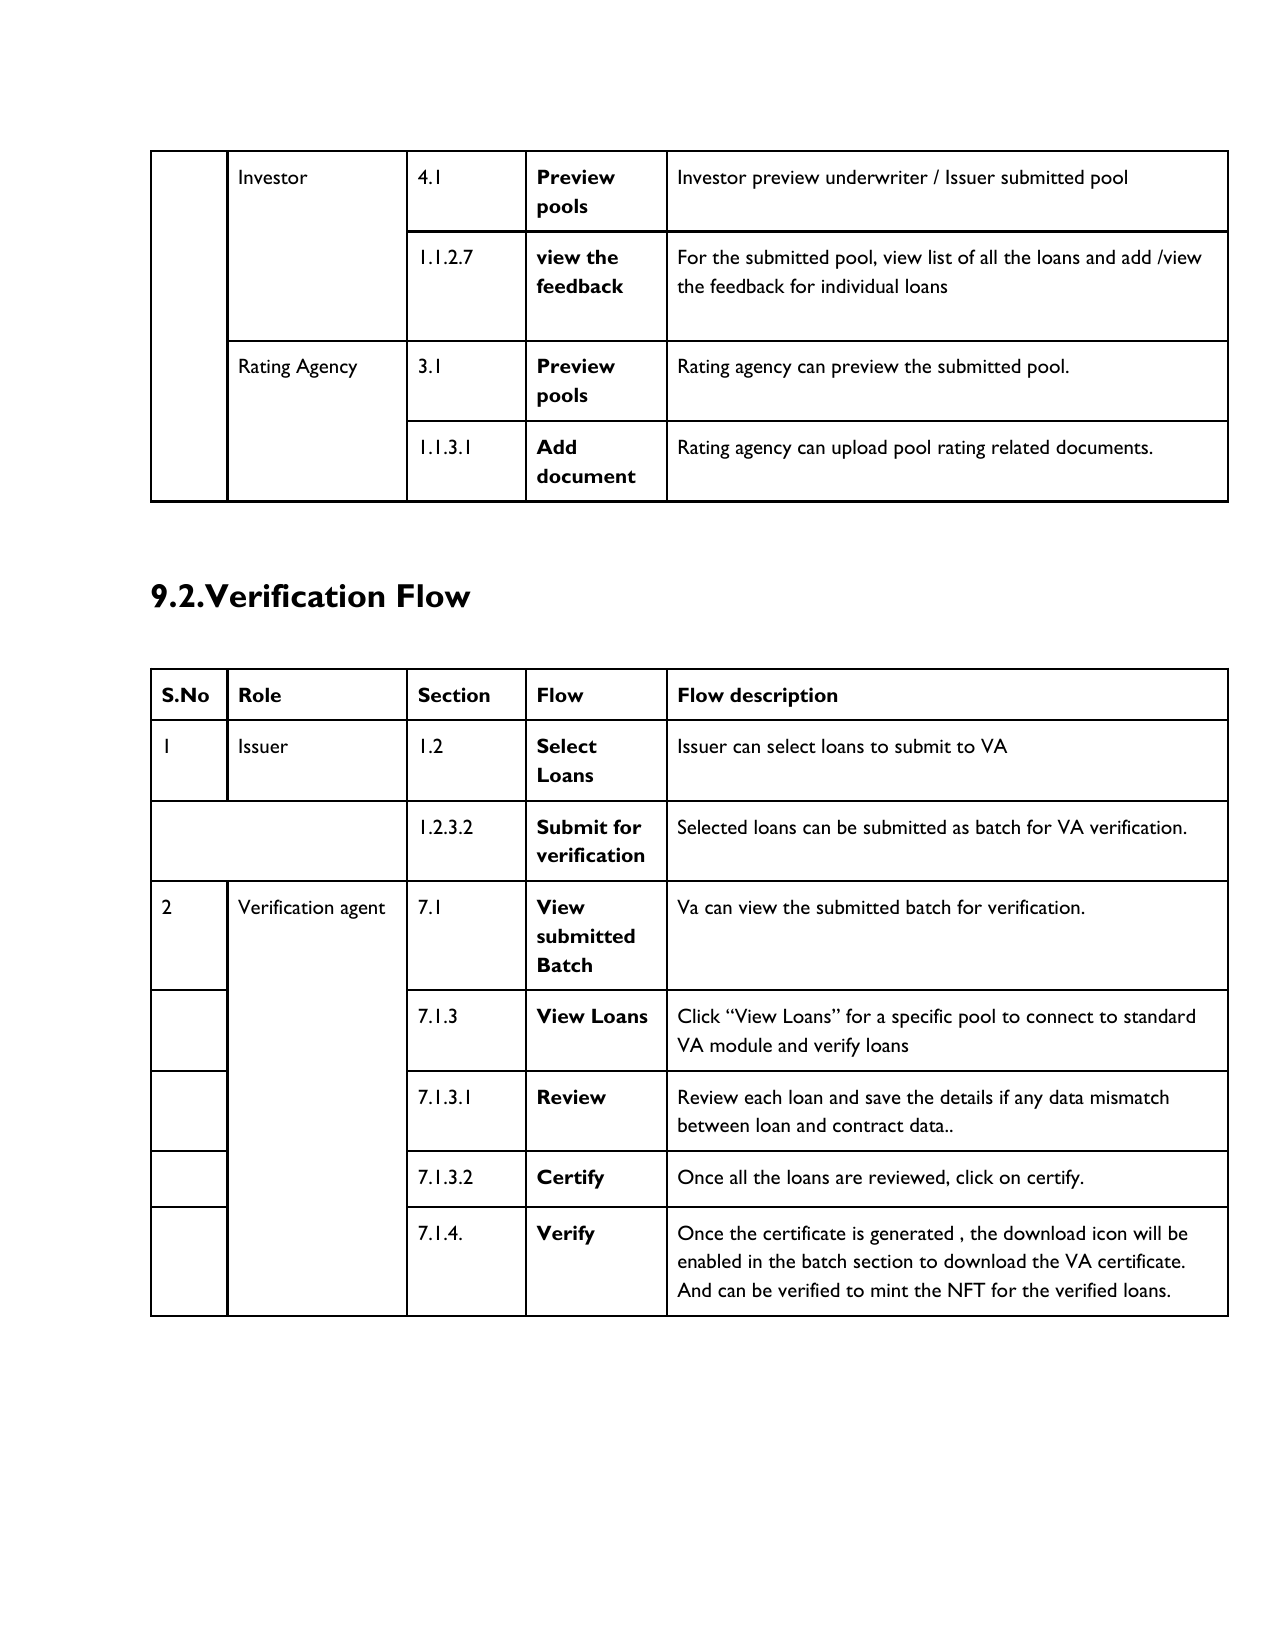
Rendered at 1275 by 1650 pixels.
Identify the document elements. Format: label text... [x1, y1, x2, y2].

table_cell 7.1.3.1 [408, 1072, 525, 1150]
table_cell Rating Agency [229, 342, 406, 500]
table_cell 3.1 [408, 342, 525, 420]
table_cell 1.1.2.7 [408, 233, 525, 339]
table_cell Once all the loans are reviewed, click on certify. [668, 1152, 1227, 1206]
table_cell Certify [527, 1152, 666, 1206]
table_cell Review [527, 1072, 666, 1150]
table_cell 7.1.3 [408, 991, 525, 1070]
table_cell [668, 233, 1227, 339]
table_cell Preview pools [527, 152, 666, 230]
table_cell View Loans [527, 991, 666, 1070]
table_cell 1 [152, 721, 226, 800]
table_cell view the feedback [527, 233, 666, 339]
table_cell Selected loans can be submitted as batch for VA verification. [668, 802, 1227, 880]
table_cell 7.1.4. [408, 1208, 525, 1315]
table_cell 4.1 [408, 152, 525, 230]
table_cell [152, 991, 226, 1070]
table_cell Verification agent [229, 882, 406, 1315]
table_cell Add document [527, 422, 666, 500]
table_cell View submitted Batch [527, 882, 666, 989]
table_cell Issuer can select loans to submit to VA [668, 721, 1227, 800]
table_cell 1.1.3.1 [408, 422, 525, 500]
table_cell Preview pools [527, 342, 666, 420]
table_cell Issuer [229, 721, 406, 800]
table_cell Investor preview underwriter / Issuer submitted pool [668, 152, 1227, 230]
table_cell Investor [229, 152, 406, 339]
table_cell 7.1 [408, 882, 525, 989]
table_header Section [408, 670, 525, 719]
table_cell Rating agency can preview the submitted pool. [668, 342, 1227, 420]
table_cell 1.2 [408, 721, 525, 800]
table_header S.No [152, 670, 226, 719]
table_cell Select Loans [527, 721, 666, 800]
table_cell 2 [152, 882, 226, 989]
table_cell [152, 1208, 226, 1315]
table_cell [152, 1072, 226, 1150]
table_cell Va can view the submitted batch for verification. [668, 882, 1227, 989]
table_cell Submit for verification [527, 802, 666, 880]
table_cell Once the certificate is generated , the download icon will be enabled in the batch section to download the VA certificate. And can be verified to mint the NFT for the verified loans. [668, 1208, 1227, 1315]
table_cell Verify [527, 1208, 666, 1315]
table_header Flow description [668, 670, 1227, 719]
table_cell 7.1.3.2 [408, 1152, 525, 1206]
table_cell Review each loan and save the details if any data mismatch between loan and contract data.. [668, 1072, 1227, 1150]
table_cell Click “View Loans” for a specific pool to connect to standard VA module and verify loans [668, 991, 1227, 1070]
subtitle 9.2.Verification Flow [150, 573, 1125, 619]
table_header Role [229, 670, 406, 719]
table_cell [152, 1152, 226, 1206]
table_cell [152, 802, 406, 880]
table_cell Rating agency can upload pool rating related documents. [668, 422, 1227, 500]
table_header Flow [527, 670, 666, 719]
table_cell 1.2.3.2 [408, 802, 525, 880]
